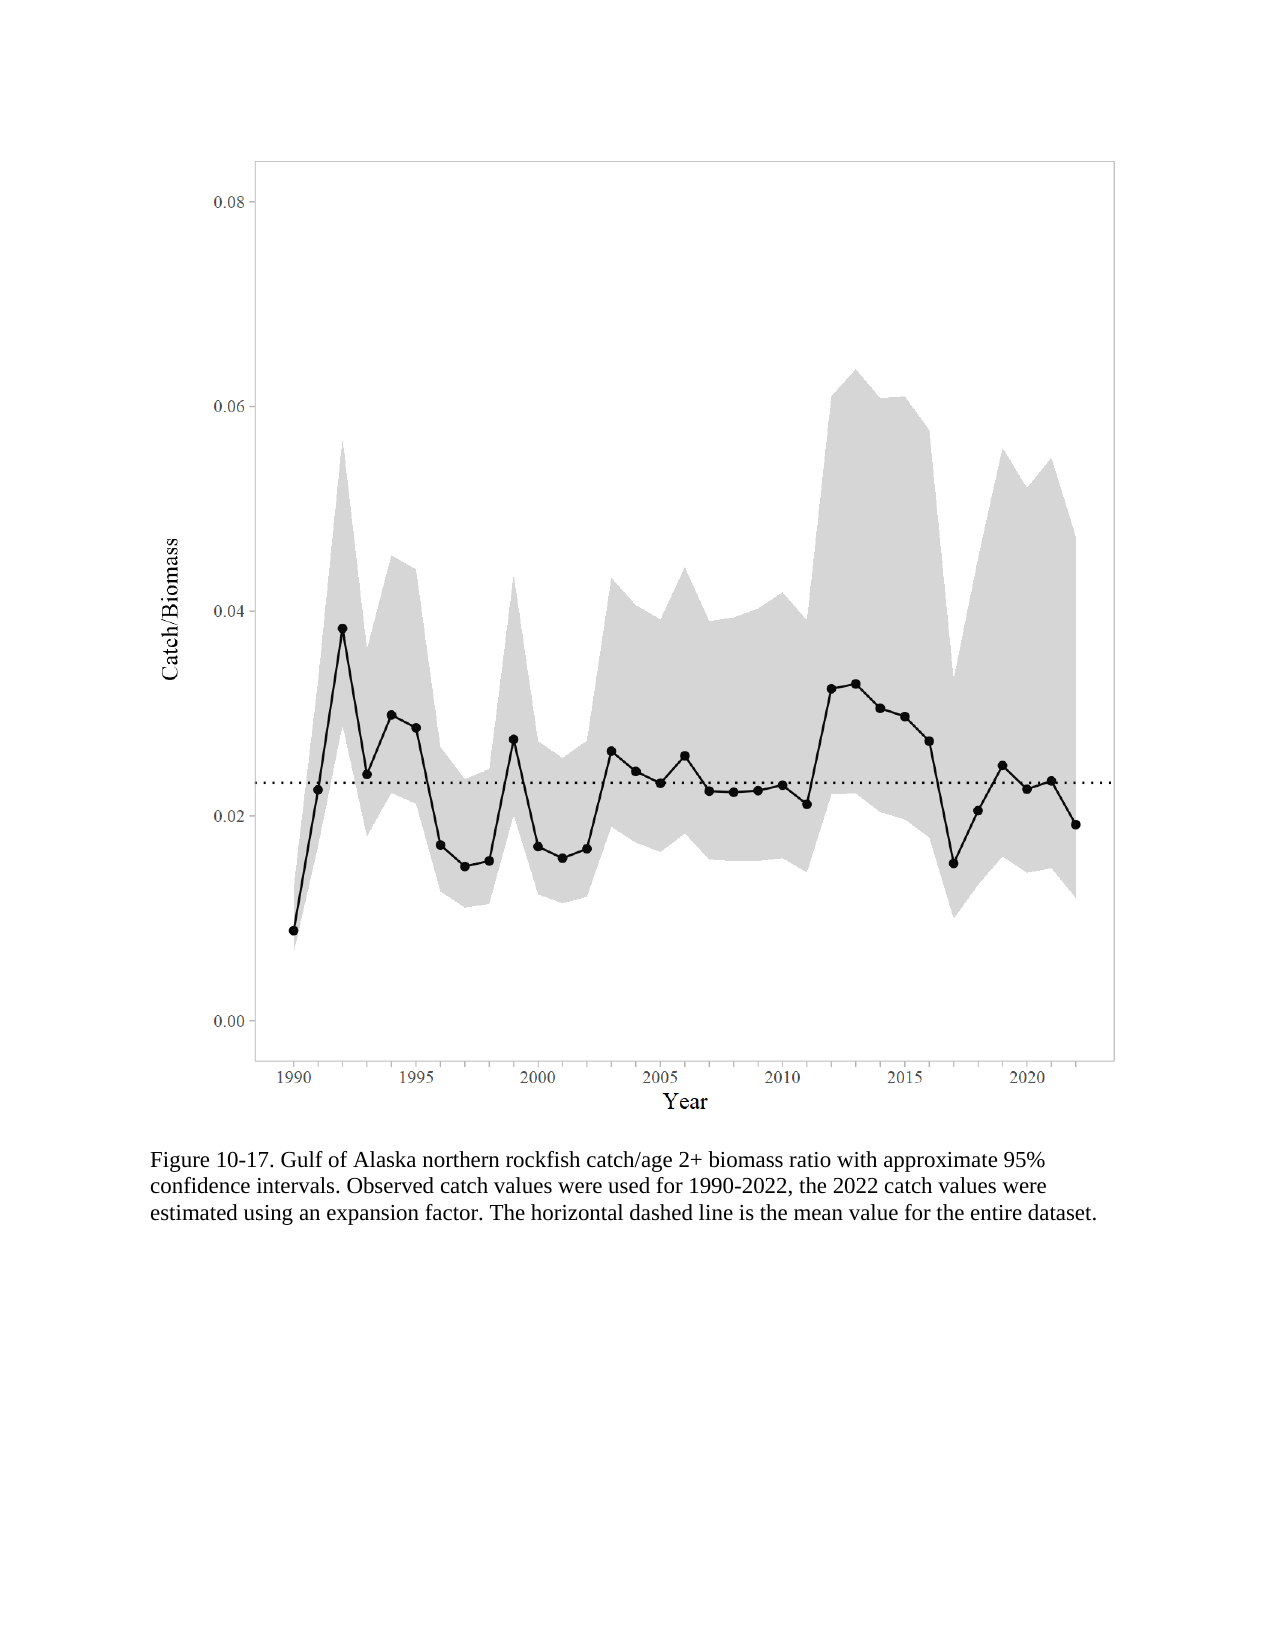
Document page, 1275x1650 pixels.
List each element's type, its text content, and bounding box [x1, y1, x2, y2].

text Figure 10-17. Gulf of Alaska northern rockfish catch/age 2+ biomass ratio with approximate 95% confidence intervals. Observed catch values were used for 1990-2022, the 2022 catch values were estimated using an expansion factor. The horizontal dashed line is the mean value for the entire dataset. [150, 1146, 1125, 1225]
picture [150, 150, 1125, 1125]
